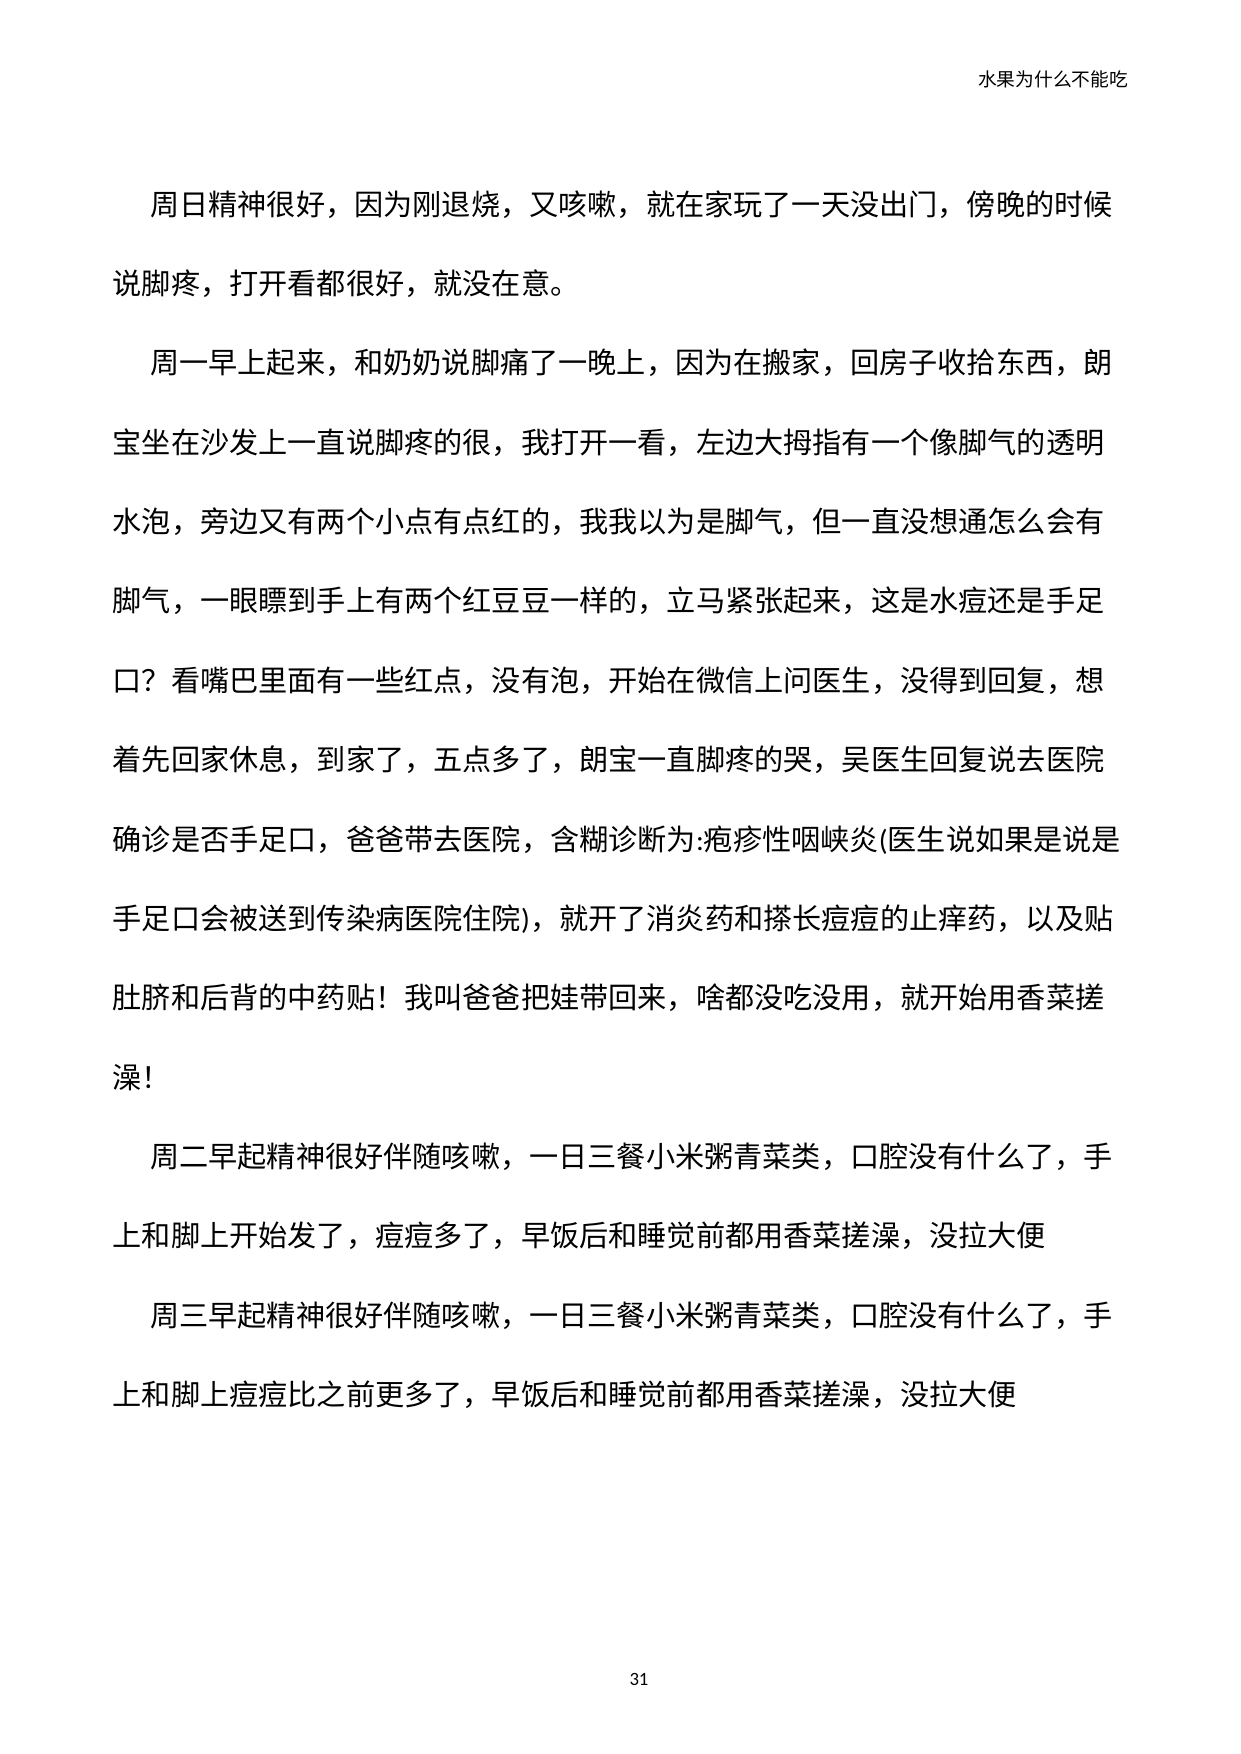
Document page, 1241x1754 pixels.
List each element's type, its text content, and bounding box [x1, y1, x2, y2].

text 周二早起精神很好伴随咳嗽，一日三餐小米粥青菜类，口腔没有什么了，手上和脚上开始发了，痘痘多了，早饭后和睡觉前都用香菜搓澡，没拉大便 [112, 1115, 1128, 1274]
text 周日精神很好，因为刚退烧，又咳嗽，就在家玩了一天没出门，傍晚的时候说脚疼，打开看都很好，就没在意。 [112, 163, 1128, 321]
text 周一早上起来，和奶奶说脚痛了一晚上，因为在搬家，回房子收拾东西，朗宝坐在沙发上一直说脚疼的很，我打开一看，左边大拇指有一个像脚气的透明水泡，旁边又有两个小点有点红的，我我以为是脚气，但一直没想通怎么会有脚气，一眼瞟到手上有两个红豆豆一样的，立马紧张起来，这是水痘还是手足口？看嘴巴里面有一些红点，没有泡，开始在微信上问医生，没得到回复，想着先回家休息，到家了，五点多了，朗宝一直脚疼的哭，吴医生回复说去医院确诊是否手足口，爸爸带去医院，含糊诊断为:疱疹性咽峡炎(医生说如果是说是手足口会被送到传染病医院住院)，就开了消炎药和搽长痘痘的止痒药，以及贴肚脐和后背的中药贴！我叫爸爸把娃带回来，啥都没吃没用，就开始用香菜搓澡！ [112, 321, 1128, 1115]
text 周三早起精神很好伴随咳嗽，一日三餐小米粥青菜类，口腔没有什么了，手上和脚上痘痘比之前更多了，早饭后和睡觉前都用香菜搓澡，没拉大便 [112, 1274, 1128, 1433]
